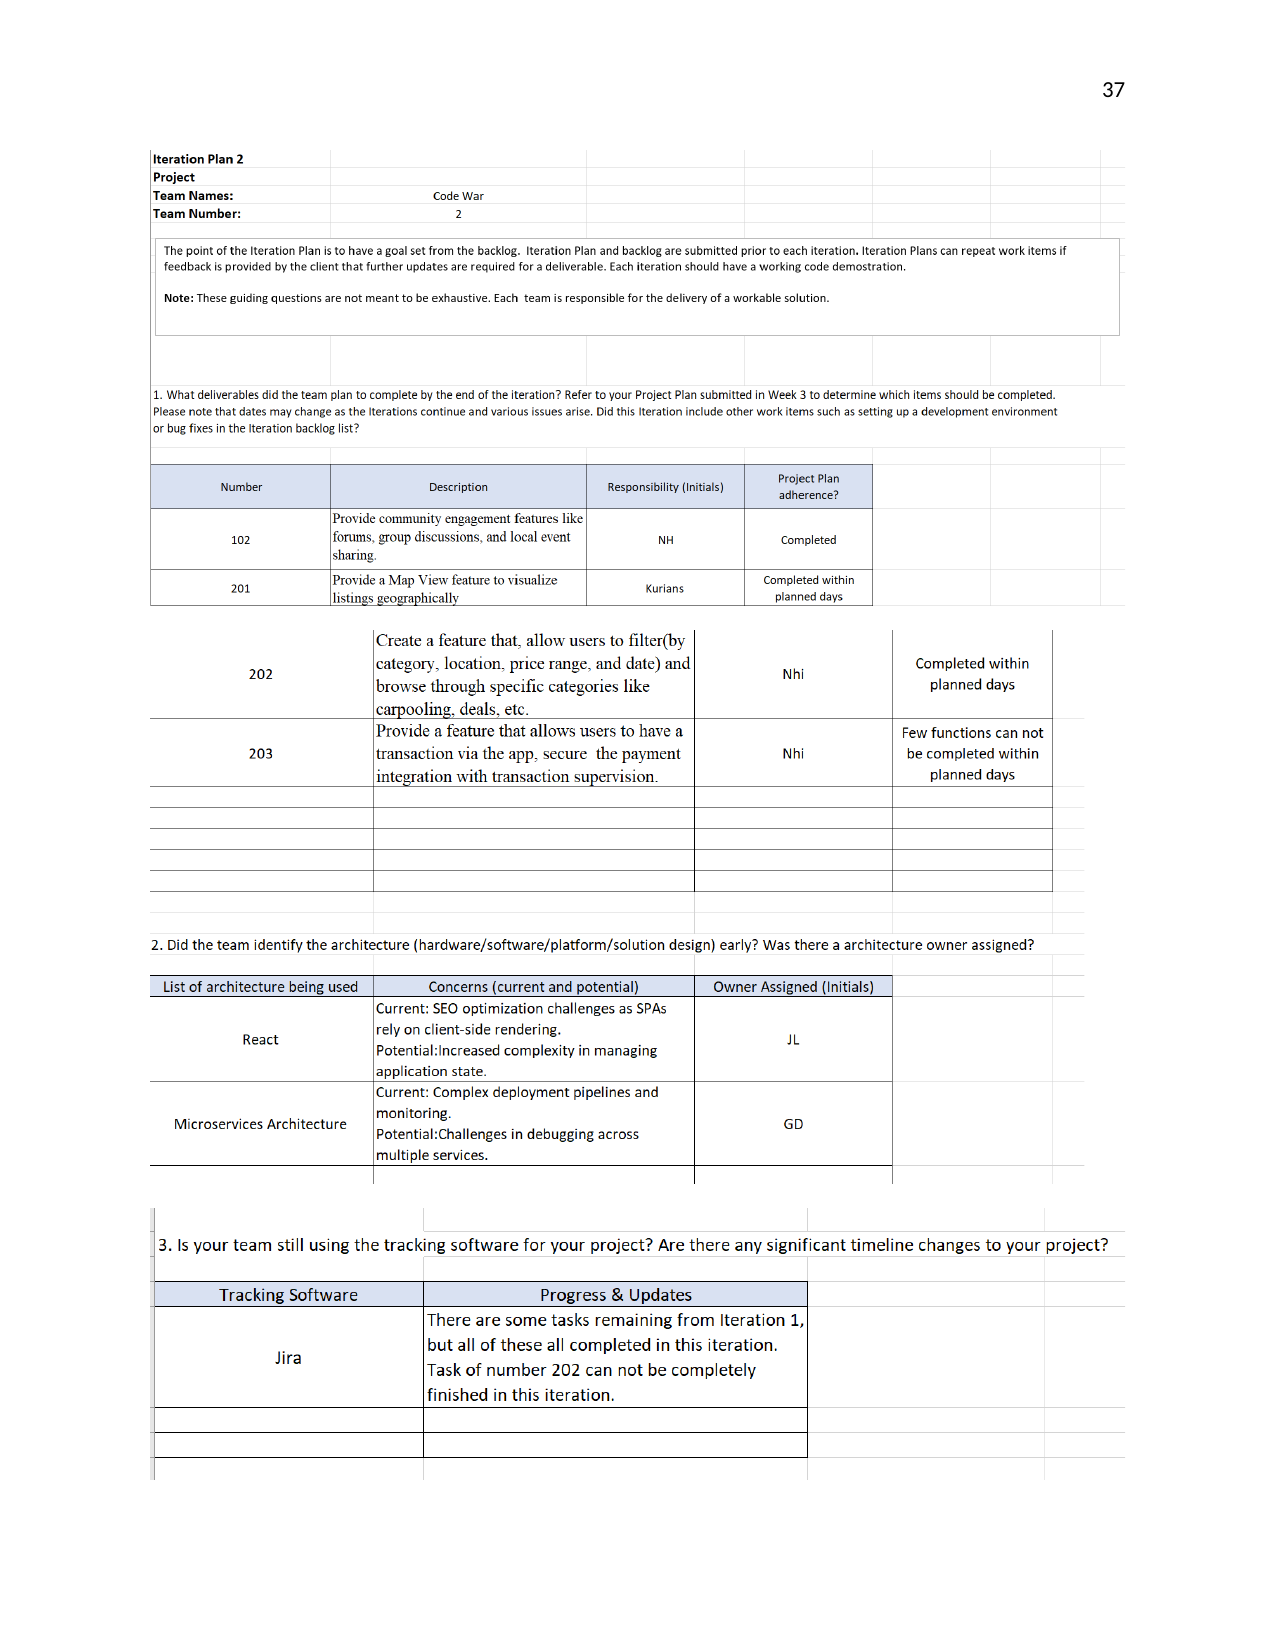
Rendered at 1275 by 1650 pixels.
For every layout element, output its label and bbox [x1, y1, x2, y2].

picture [150, 1208, 1126, 1480]
picture [150, 150, 1126, 606]
picture [150, 630, 1085, 1184]
